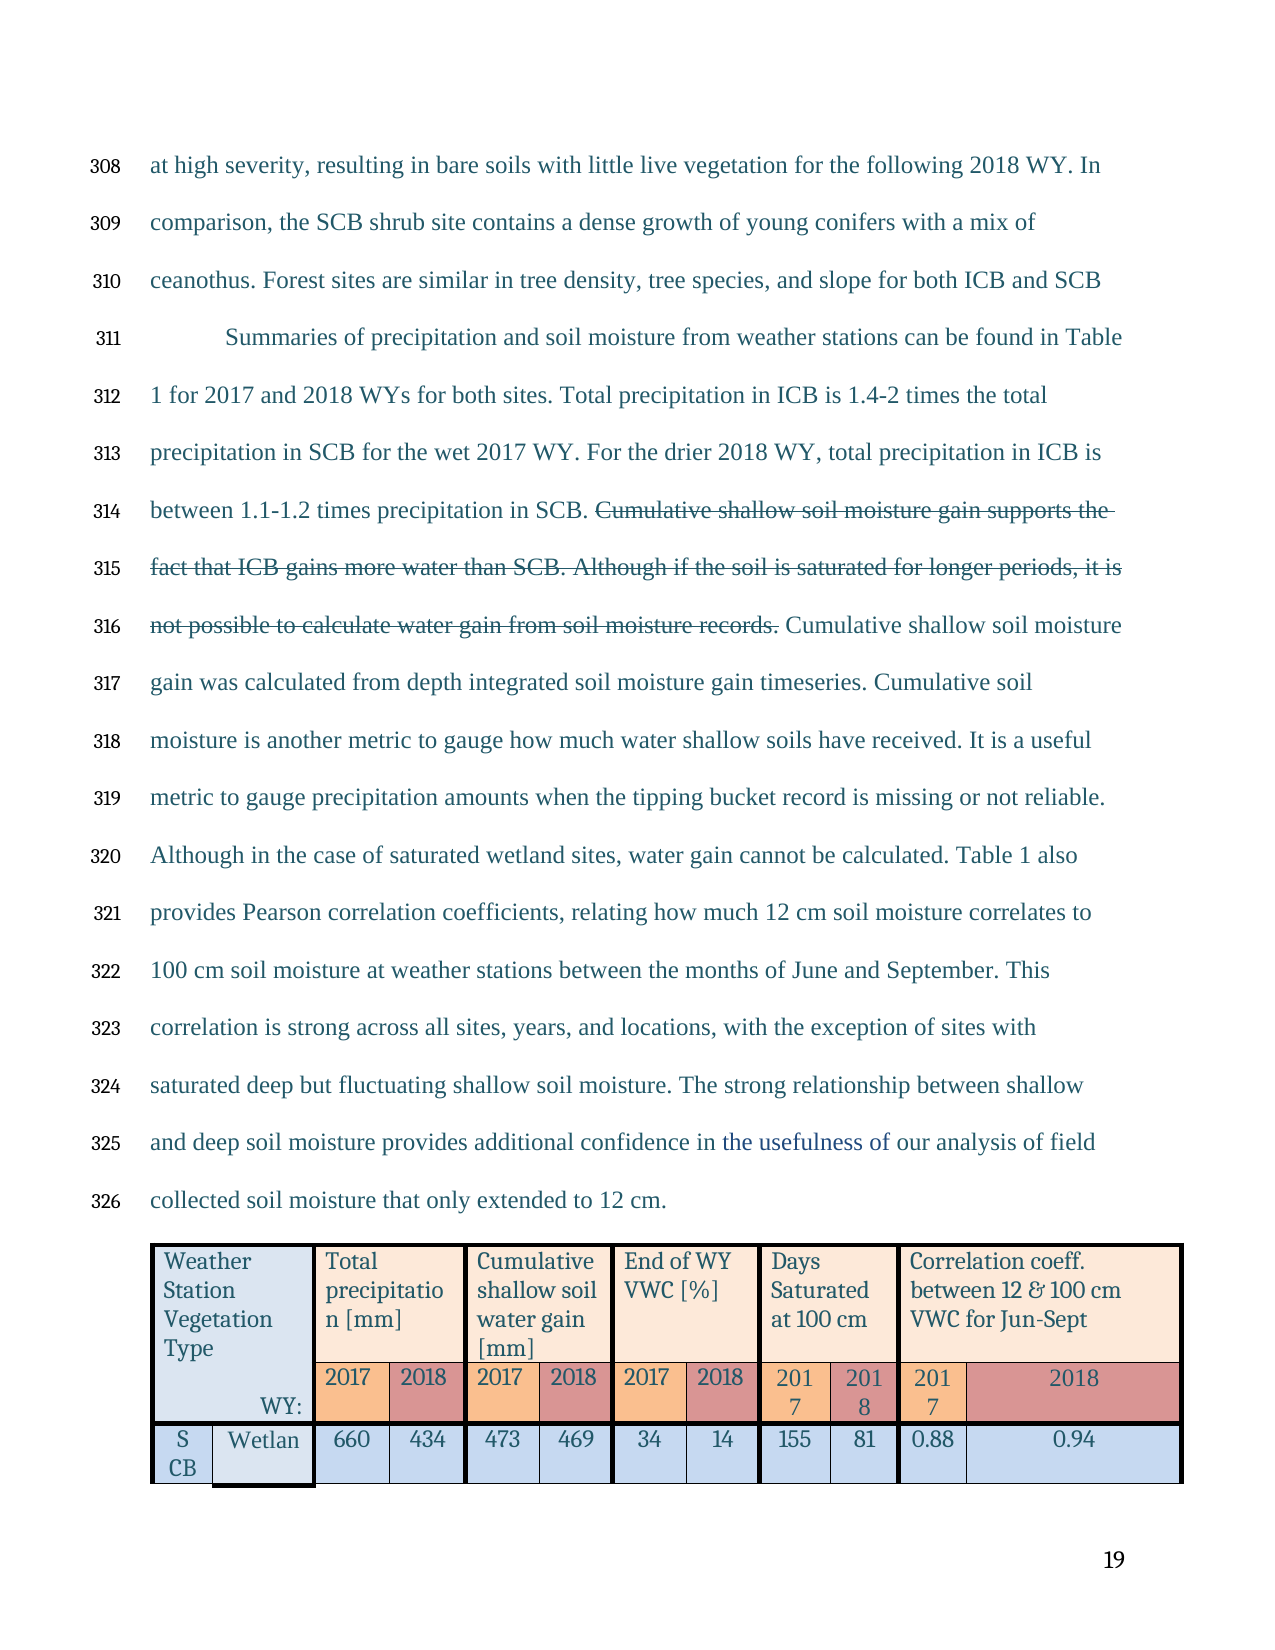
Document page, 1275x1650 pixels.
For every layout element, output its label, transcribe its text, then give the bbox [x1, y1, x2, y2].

table_cell 2017 [468, 1363, 539, 1421]
table_cell 660 [316, 1426, 389, 1483]
table_cell 2018 [390, 1363, 463, 1421]
table_cell WY: [155, 1362, 312, 1421]
table_header Cumulative shallow soil water gain [mm] [468, 1247, 610, 1362]
table_cell SCB [155, 1426, 212, 1483]
table_cell 34 [615, 1426, 686, 1483]
table_cell Wetland [213, 1426, 312, 1483]
table_header Days Saturated at 100 cm [762, 1247, 896, 1362]
table_header Weather Station Vegetation Type [155, 1247, 312, 1362]
table_cell 2018 [967, 1363, 1179, 1421]
table_cell 2018 [831, 1363, 896, 1421]
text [150, 150, 1125, 294]
table_cell 2017 [901, 1363, 966, 1421]
table_header End of WY VWC [%] [615, 1247, 757, 1362]
table_cell 14 [687, 1426, 757, 1483]
text Summaries of precipitation and soil moisture from weather stations can be found in Table 1 for 2017 and 2018 WYs for both sites. Total precipitation in ICB is 1.4-2 times the total precipitation in SCB for the wet 2017 WY. For the drier 2018 WY, total precipitation in ICB is between 1.1-1.2 times precipitation in SCB. Cumulative shallow soil moisture gain supports the fact that ICB gains more water than SCB. Although if the soil is saturated for longer periods, it is not possible to calculate water gain from soil moisture records. Cumulative shallow soil moisture gain was calculated from depth integrated soil moisture gain timeseries. Cumulative soil moisture is another metric to gauge how much water shallow soils have received. It is a useful metric to gauge precipitation amounts when the tipping bucket record is missing or not reliable. Although in the case of saturated wetland sites, water gain cannot be calculated. Table 1 also provides Pearson correlation coefficients, relating how much 12 cm soil moisture correlates to 100 cm soil moisture at weather stations between the months of June and September. This correlation is strong across all sites, years, and locations, with the exception of sites with saturated deep but fluctuating shallow soil moisture. The strong relationship between shallow and deep soil moisture provides additional confidence in the usefulness of our analysis of field collected soil moisture that only extended to 12 cm. [150, 322, 1125, 1214]
table_cell 2017 [762, 1363, 830, 1421]
table_cell 0.94 [967, 1426, 1179, 1483]
table_cell 155 [762, 1426, 830, 1483]
table_cell 81 [831, 1426, 896, 1483]
table_header Correlation coeff. between 12 & 100 cm VWC for Jun-Sept [901, 1247, 1179, 1362]
table_cell 2017 [615, 1363, 686, 1421]
table_header Total precipitation [mm] [316, 1247, 463, 1362]
table_cell 434 [390, 1426, 463, 1483]
table_cell 2018 [687, 1363, 757, 1421]
table_cell 469 [540, 1426, 610, 1483]
table_cell 0.88 [901, 1426, 966, 1483]
table_cell 473 [468, 1426, 539, 1483]
table_cell 2018 [540, 1363, 610, 1421]
table_cell 2017 [316, 1363, 389, 1421]
